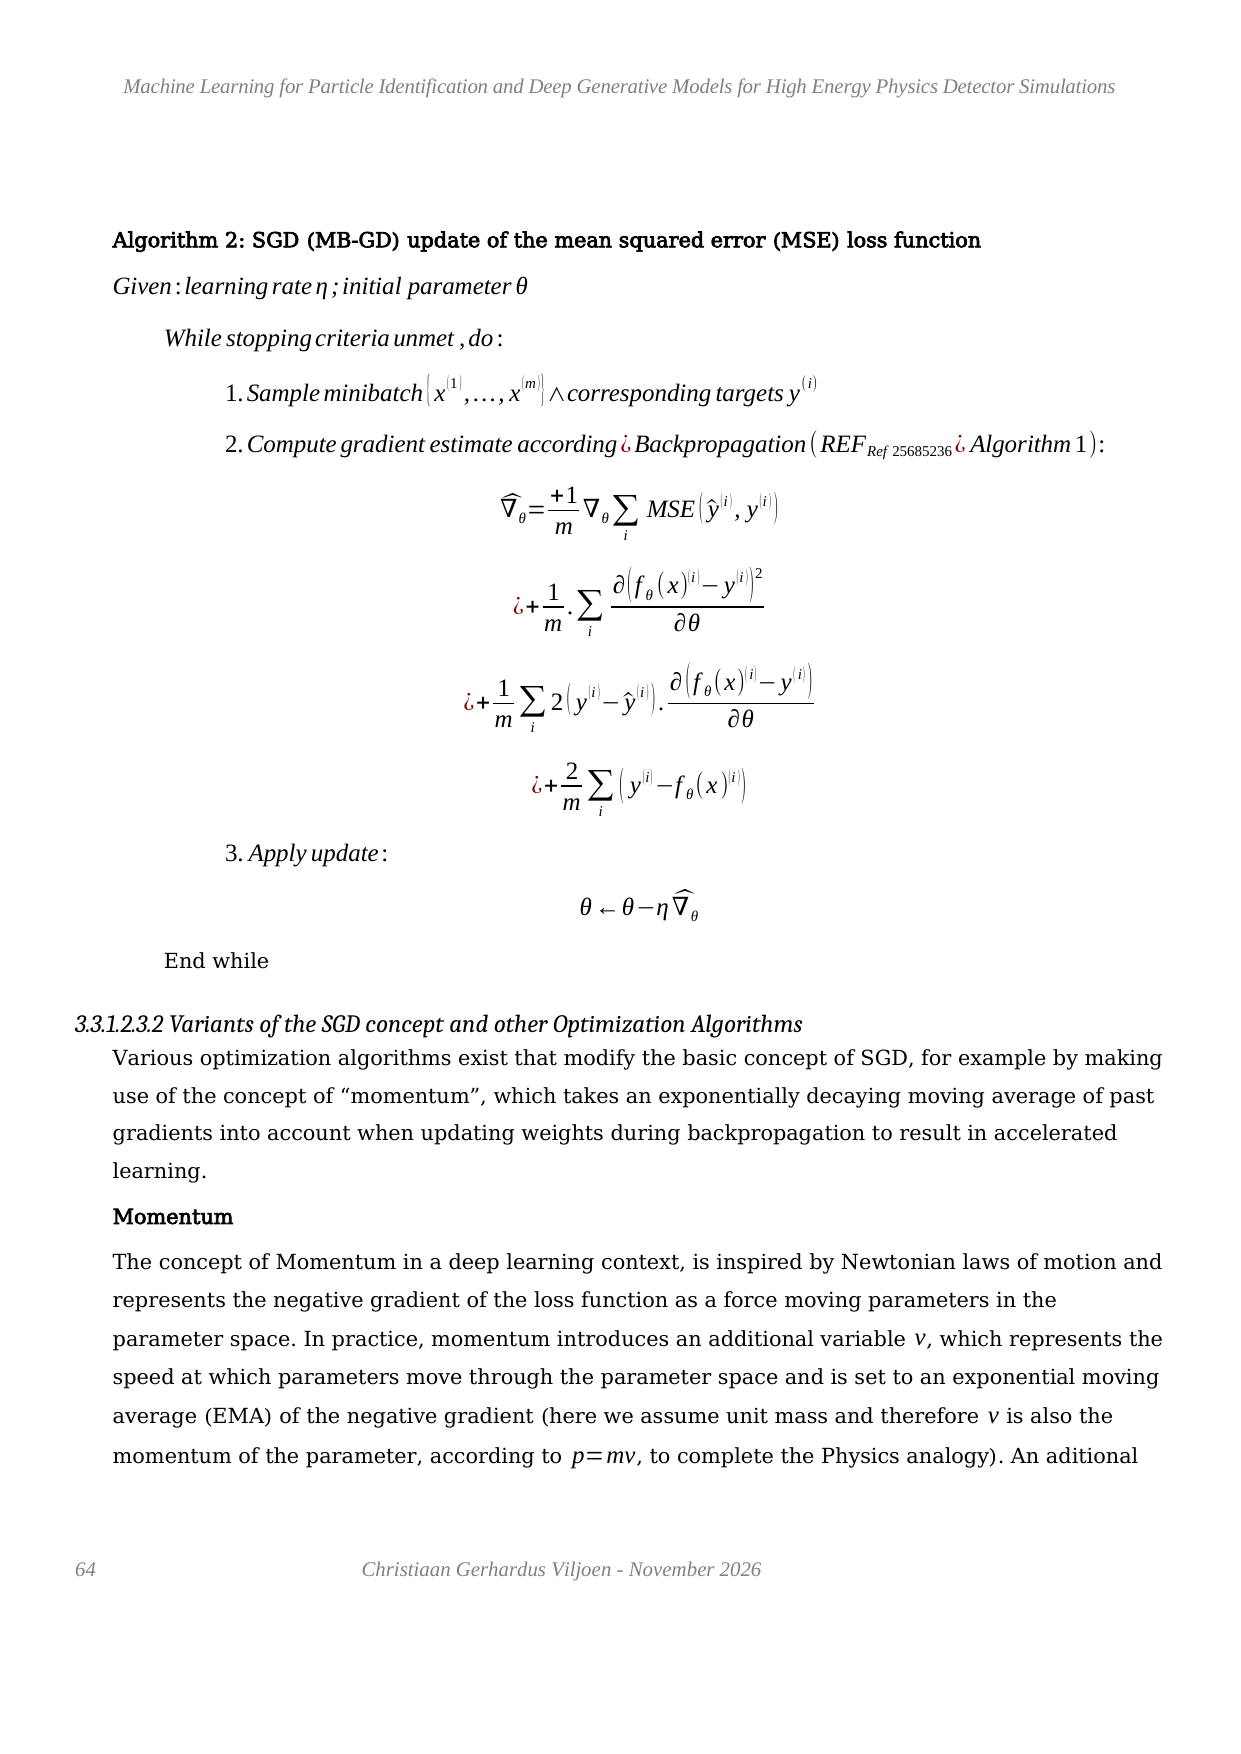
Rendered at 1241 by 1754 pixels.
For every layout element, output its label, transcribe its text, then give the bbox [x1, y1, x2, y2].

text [112, 1249, 1165, 1469]
text Algorithm 2: SGD (MB-GD) update of the mean squared error (MSE) loss function [112, 227, 1165, 252]
subtitle Variants of the SGD concept and other Optimization Algorithms [75, 1010, 1165, 1039]
text Momentum [112, 1203, 1165, 1228]
text End while [112, 947, 1165, 972]
text Various optimization algorithms exist that modify the basic concept of SGD, for example by making use of the concept of “momentum”, which takes an exponentially decaying moving average of past gradients into account when updating weights during backpropagation to result in accelerated learning. [112, 1045, 1165, 1182]
